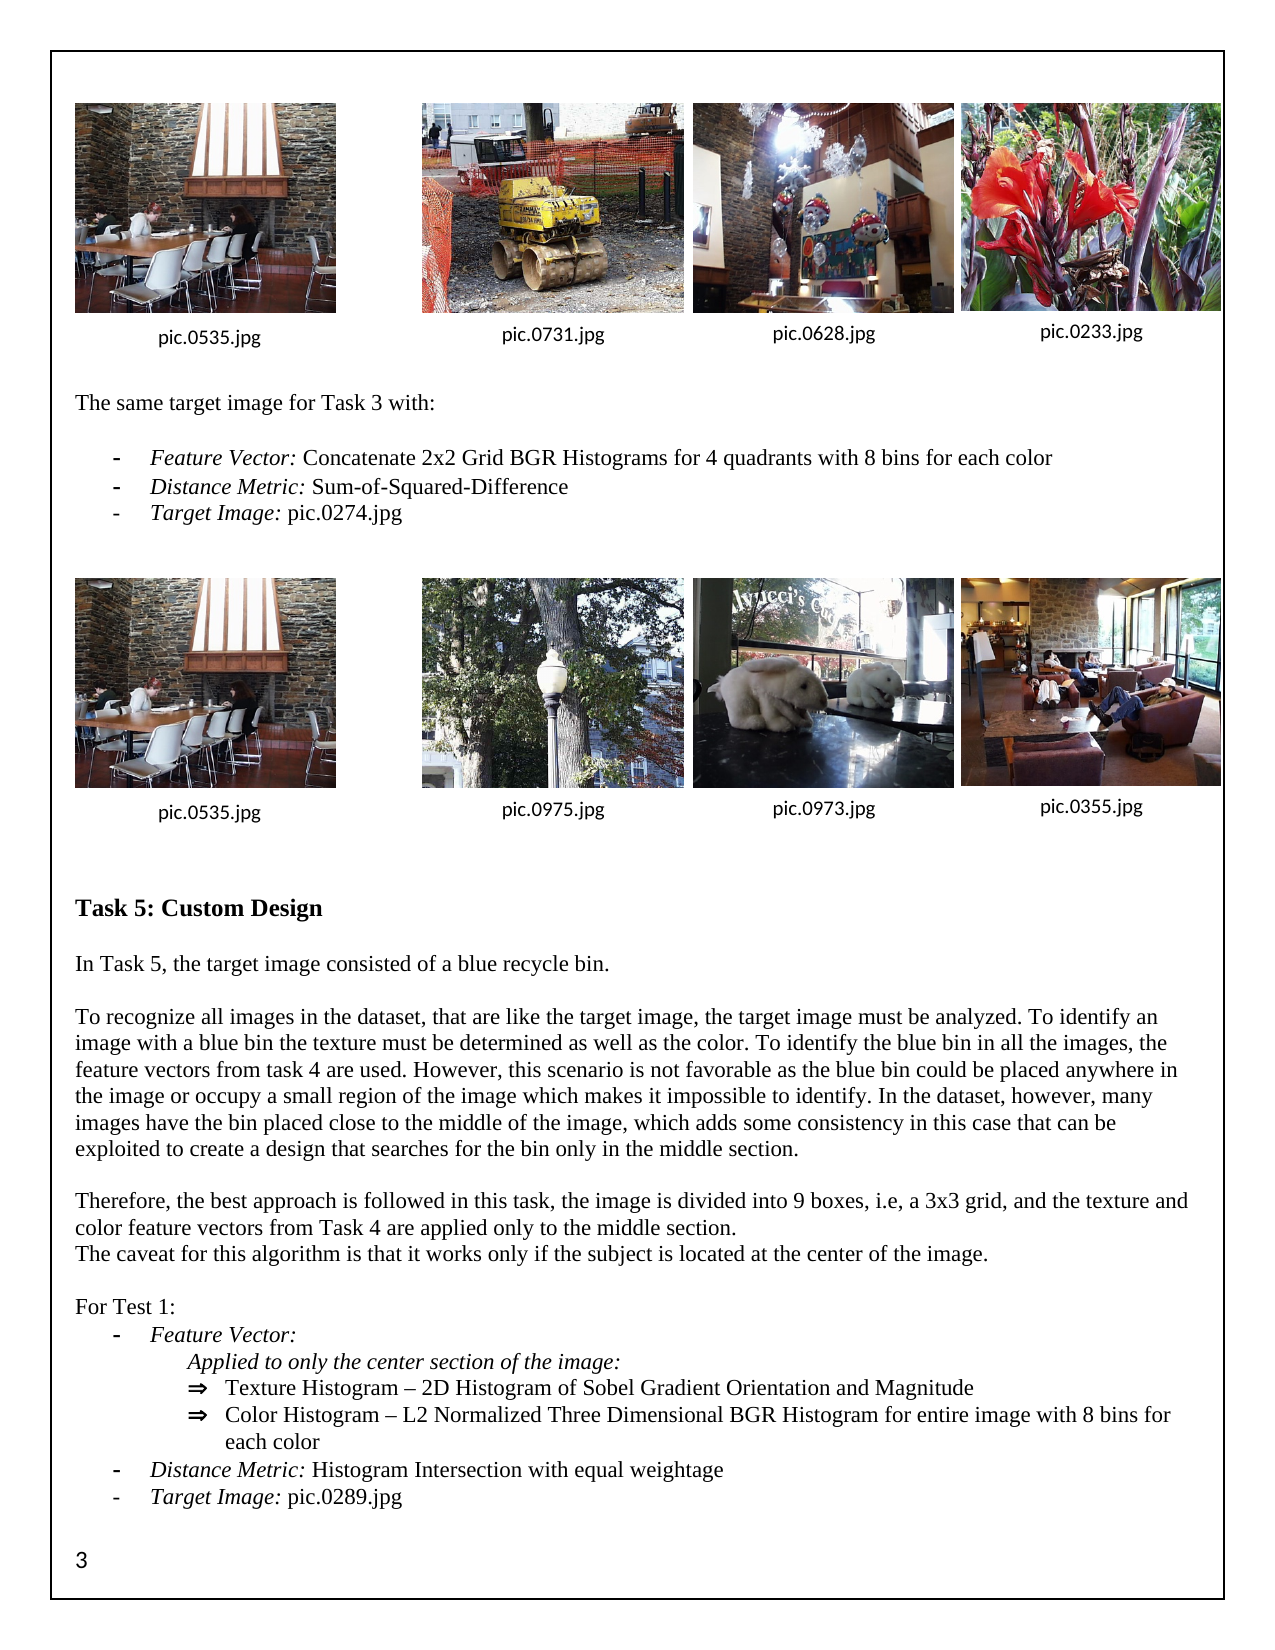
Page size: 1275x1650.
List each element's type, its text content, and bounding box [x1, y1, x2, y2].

picture [75, 578, 336, 788]
list Target Image: pic.0274.jpg [112, 499, 1200, 526]
list Feature Vector: Concatenate 2x2 Grid BGR Histograms for 4 quadrants with 8 bins for each color [112, 442, 1200, 471]
picture [961, 103, 1221, 311]
picture [961, 578, 1221, 786]
picture [693, 578, 954, 788]
text Task 5: Custom Design [75, 893, 1200, 922]
picture [75, 103, 336, 313]
text The caveat for this algorithm is that it works only if the subject is located at the center of the image. [75, 1240, 1200, 1267]
list Feature Vector: [112, 1319, 1200, 1348]
picture [422, 578, 684, 788]
list Texture Histogram – 2D Histogram of Sobel Gradient Orientation and Magnitude [187, 1374, 1200, 1401]
list Applied to only the center section of the image: [187, 1348, 1200, 1374]
picture [422, 103, 684, 313]
text For Test 1: [75, 1293, 1200, 1319]
text To recognize all images in the dataset, that are like the target image, the target image must be analyzed. To identify an image with a blue bin the texture must be determined as well as the color. To identify the blue bin in all the images, the feature vectors from task 4 are used. However, this scenario is not favorable as the blue bin could be placed anywhere in the image or occupy a small region of the image which makes it impossible to identify. In the dataset, however, many images have the bin placed close to the middle of the image, which adds some consistency in this case that can be exploited to create a design that searches for the bin only in the middle section. [75, 1003, 1200, 1161]
text The same target image for Task 3 with: [75, 389, 1200, 416]
text Therefore, the best approach is followed in this task, the image is divided into 9 boxes, i.e, a 3x3 grid, and the texture and color feature vectors from Task 4 are applied only to the middle section. [75, 1188, 1200, 1240]
list Target Image: pic.0289.jpg [112, 1483, 1200, 1509]
list Distance Metric: Sum-of-Squared-Difference [112, 471, 1200, 499]
picture [693, 103, 954, 313]
text In Task 5, the target image consisted of a blue recycle bin. [75, 950, 1200, 977]
list Color Histogram – L2 Normalized Three Dimensional BGR Histogram for entire image with 8 bins for each color [187, 1401, 1200, 1454]
list Distance Metric: Histogram Intersection with equal weightage [112, 1454, 1200, 1483]
